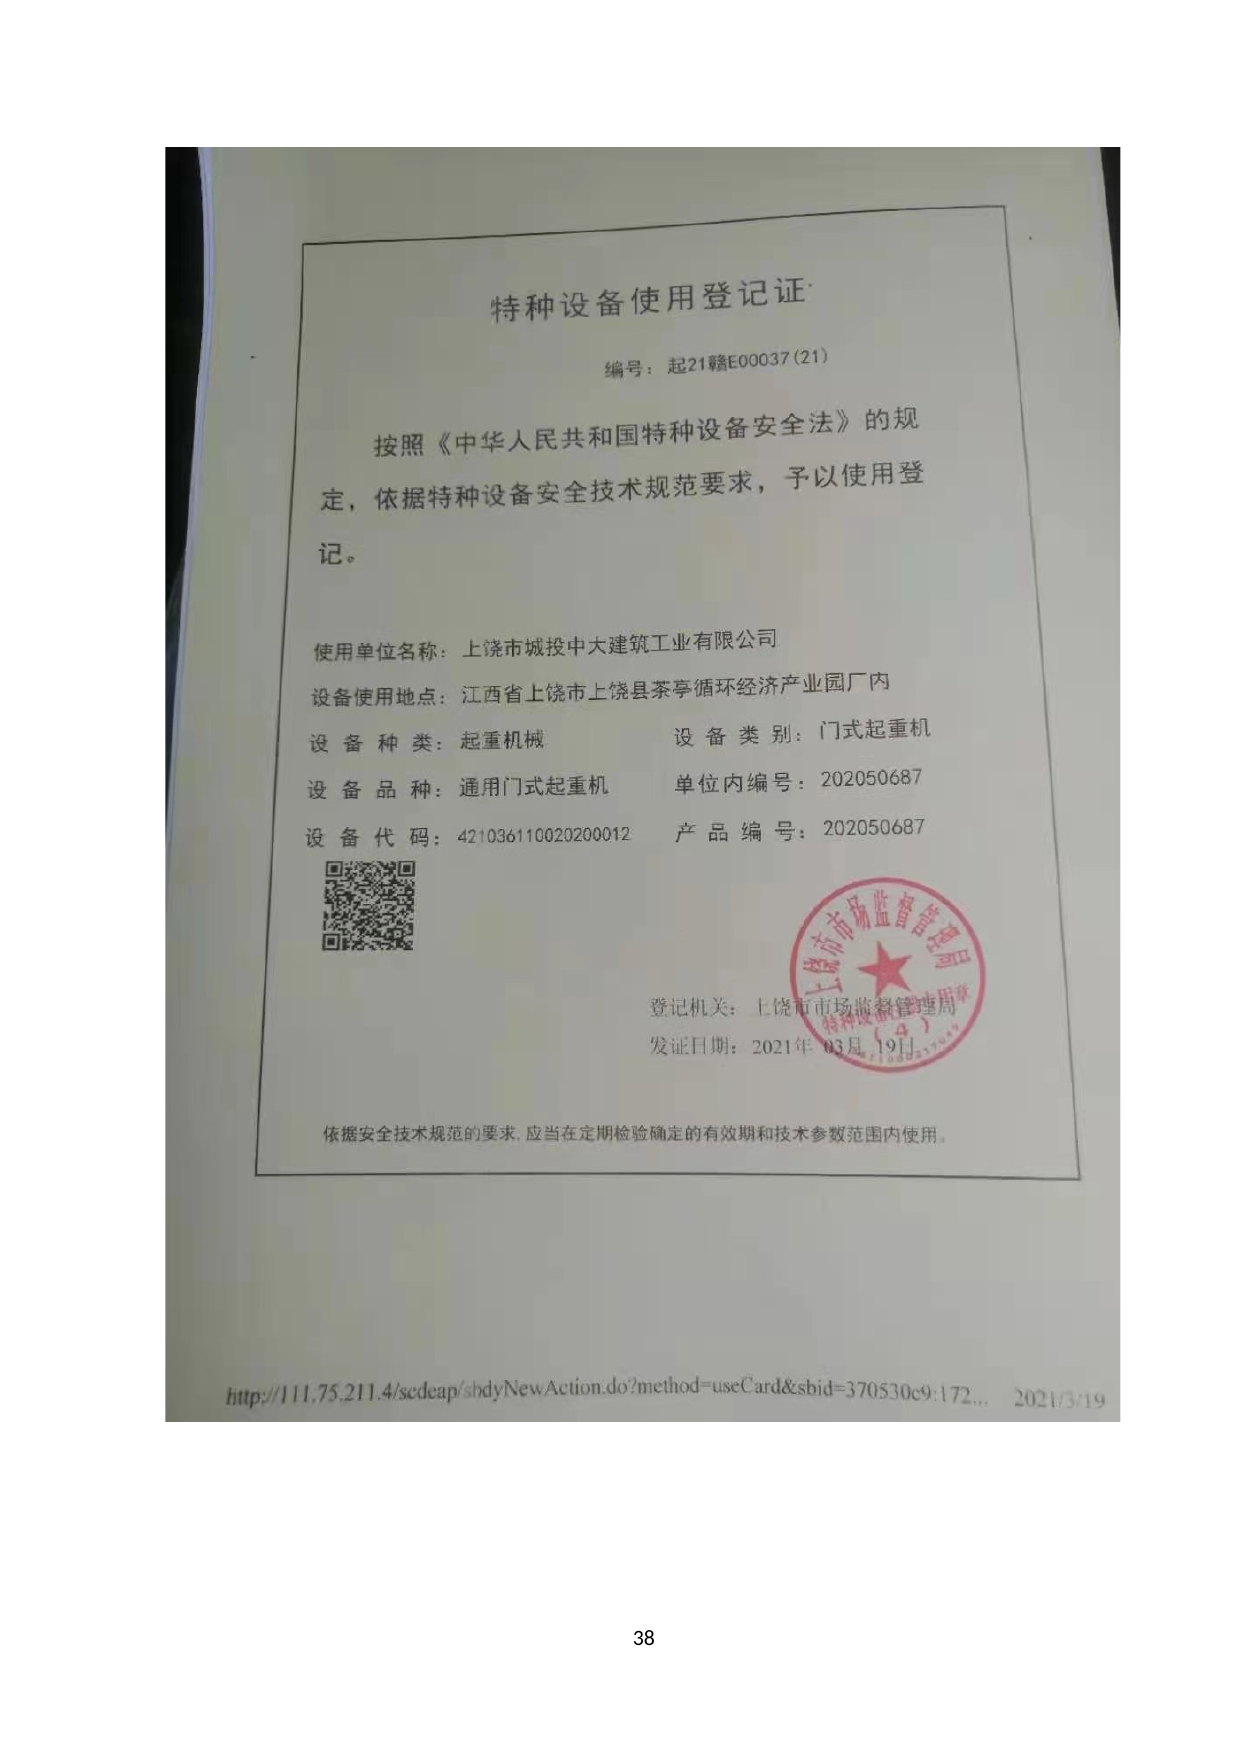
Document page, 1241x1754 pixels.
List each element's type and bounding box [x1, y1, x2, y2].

picture [165, 147, 1121, 1422]
